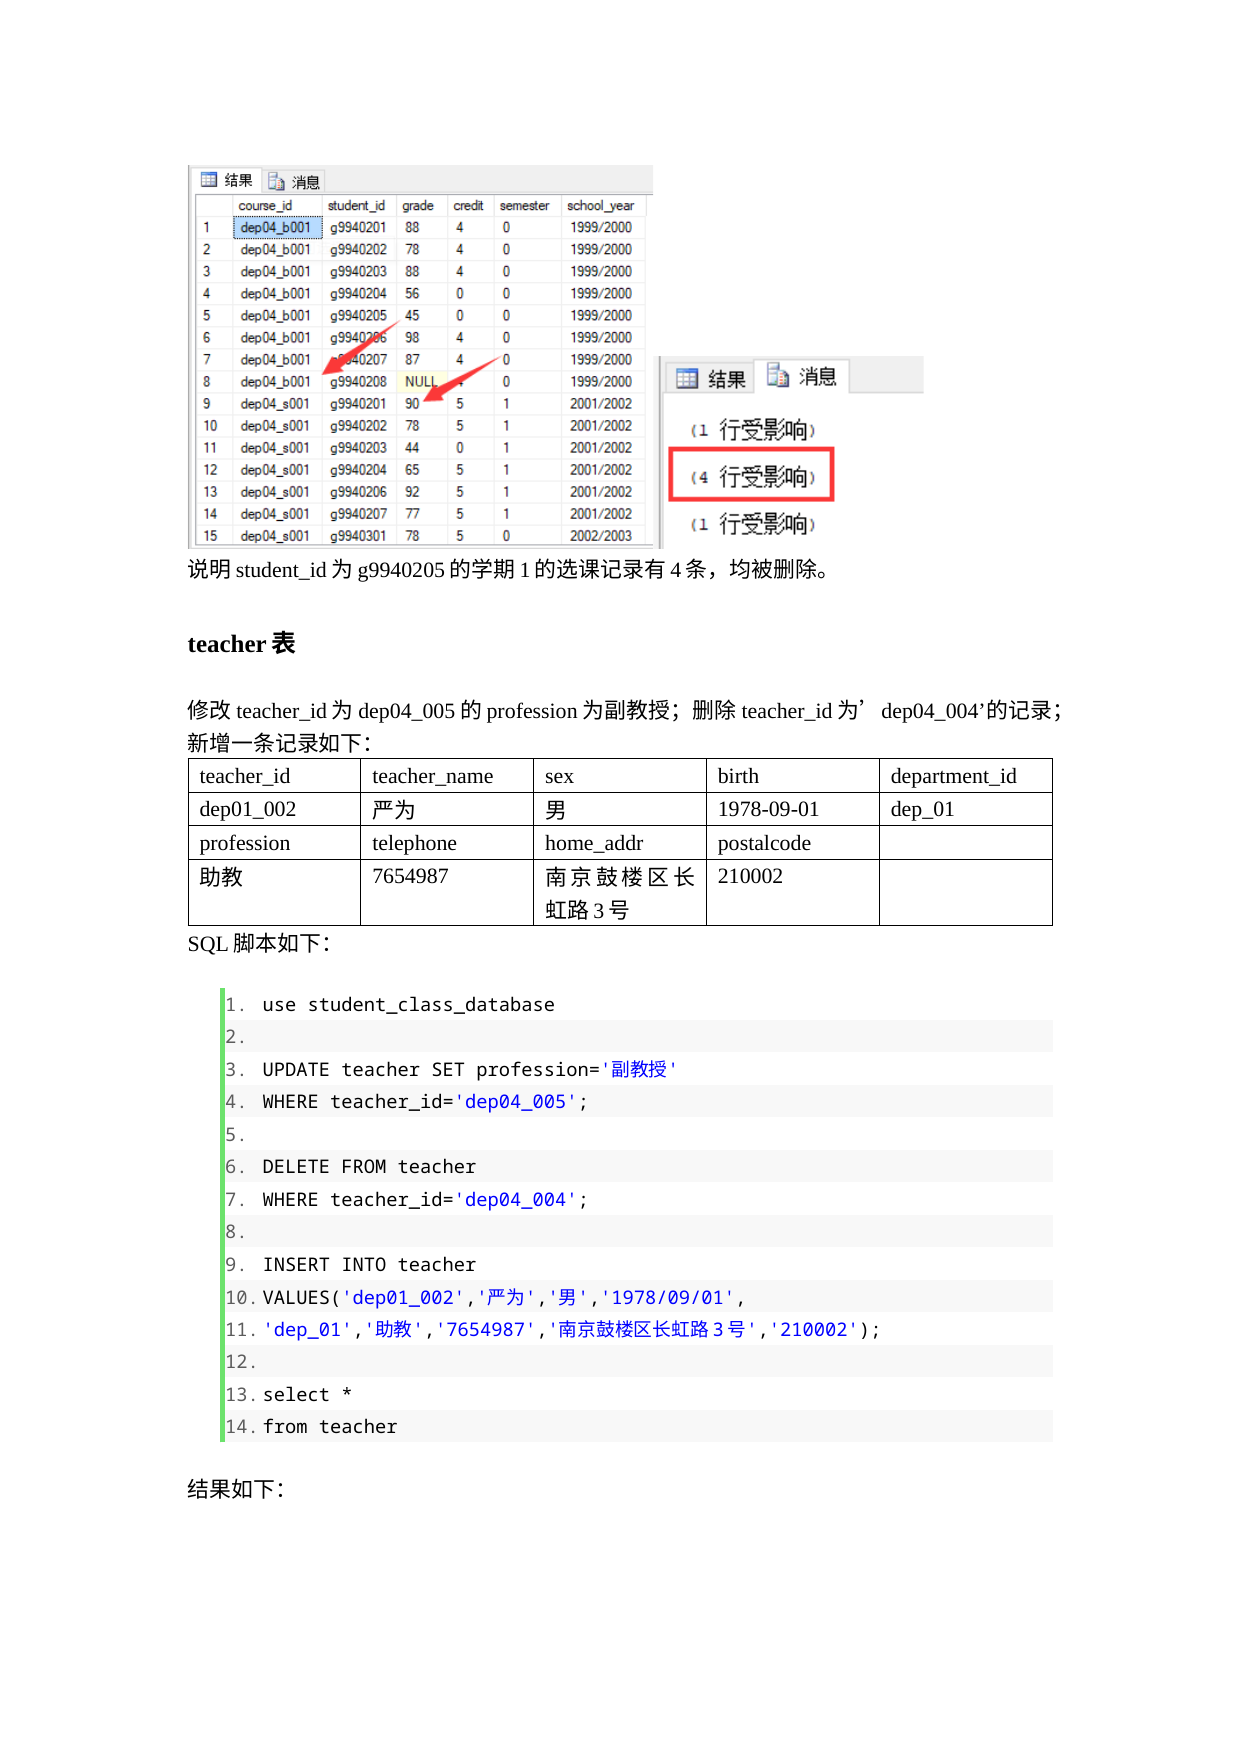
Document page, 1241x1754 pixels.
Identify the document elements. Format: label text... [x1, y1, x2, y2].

table_cell profession [189, 826, 360, 859]
table_cell postalcode [707, 826, 879, 859]
table_cell 210002 [707, 860, 879, 925]
table_cell telephone [361, 826, 533, 859]
list select * [225, 1377, 1053, 1410]
table_header sex [534, 759, 706, 792]
list UPDATE teacher SET profession='副教授' [225, 1052, 1053, 1085]
table_cell 南京鼓楼区长虹路3号 [534, 860, 706, 925]
list WHERE teacher_id='dep04_004'; [225, 1182, 1053, 1215]
list INSERT INTO teacher [225, 1247, 1053, 1280]
table_header department_id [880, 759, 1052, 792]
table_cell [880, 826, 1052, 859]
table_cell 助教 [189, 860, 360, 925]
table_cell [880, 860, 1052, 925]
list from teacher [225, 1410, 1053, 1442]
table_cell 男 [534, 793, 706, 825]
table_cell 严为 [361, 793, 533, 825]
table_header teacher_id [189, 759, 360, 792]
picture [187, 165, 924, 549]
table_cell 1978-09-01 [707, 793, 879, 825]
subtitle teacher表 [187, 609, 1053, 674]
text 说明student_id为g9940205的学期1的选课记录有4条，均被删除。 [187, 552, 1053, 584]
table_cell dep_01 [880, 793, 1052, 825]
table_header teacher_name [361, 759, 533, 792]
list VALUES('dep01_002','严为','男','1978/09/01', [225, 1280, 1053, 1312]
list use student_class_database [220, 987, 1053, 1020]
table_cell home_addr [534, 826, 706, 859]
table_cell dep01_002 [189, 793, 360, 825]
text SQL脚本如下： [187, 926, 1053, 958]
list 'dep_01','助教','7654987','南京鼓楼区长虹路3号','210002'); [225, 1312, 1053, 1345]
list WHERE teacher_id='dep04_005'; [225, 1085, 1053, 1117]
table_cell 7654987 [361, 860, 533, 925]
text 修改teacher_id为dep04_005的profession为副教授；删除teacher_id为’dep04_004’的记录；新增一条记录如下： [187, 693, 1053, 758]
list DELETE FROM teacher [225, 1150, 1053, 1182]
table_header birth [707, 759, 879, 792]
text 结果如下： [187, 1472, 1053, 1504]
